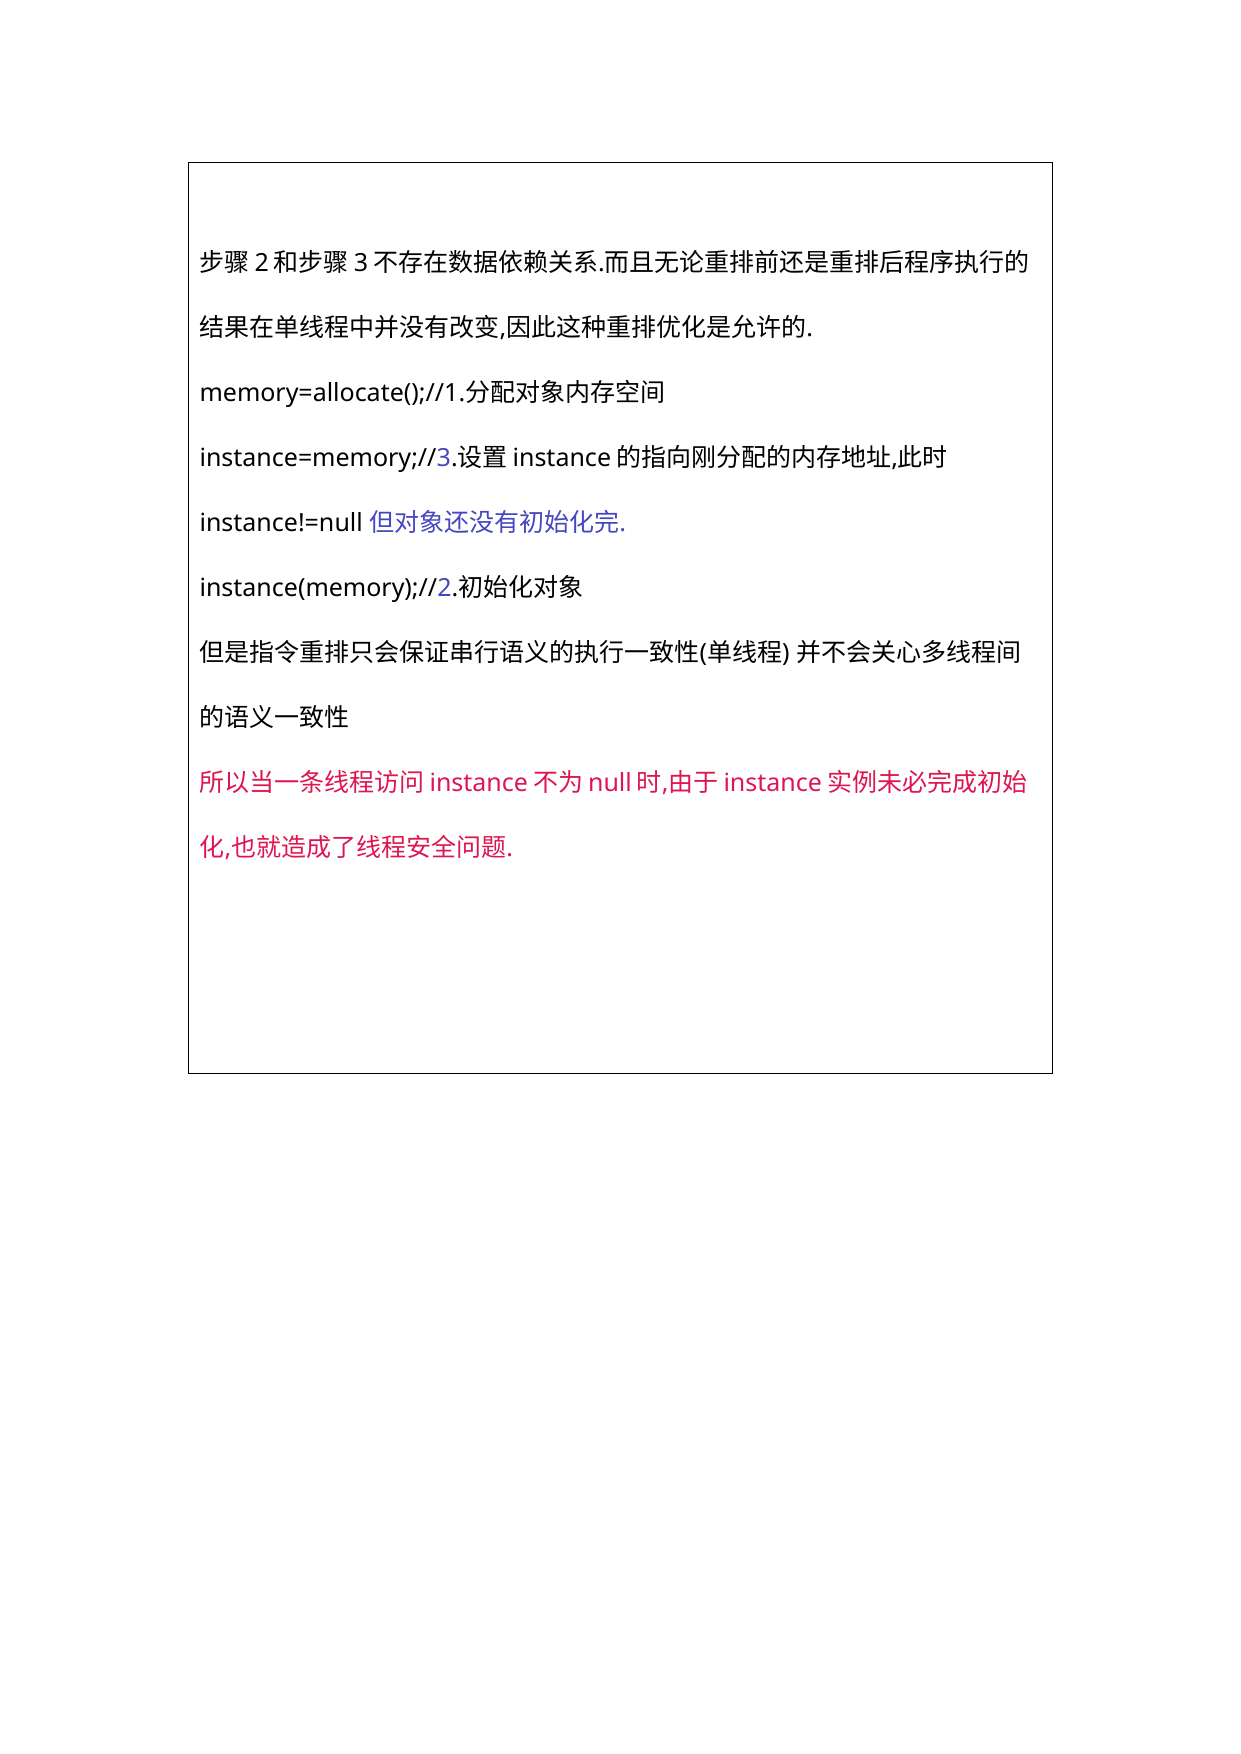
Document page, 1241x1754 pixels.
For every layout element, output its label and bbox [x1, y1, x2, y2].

table_header [189, 163, 1052, 1073]
